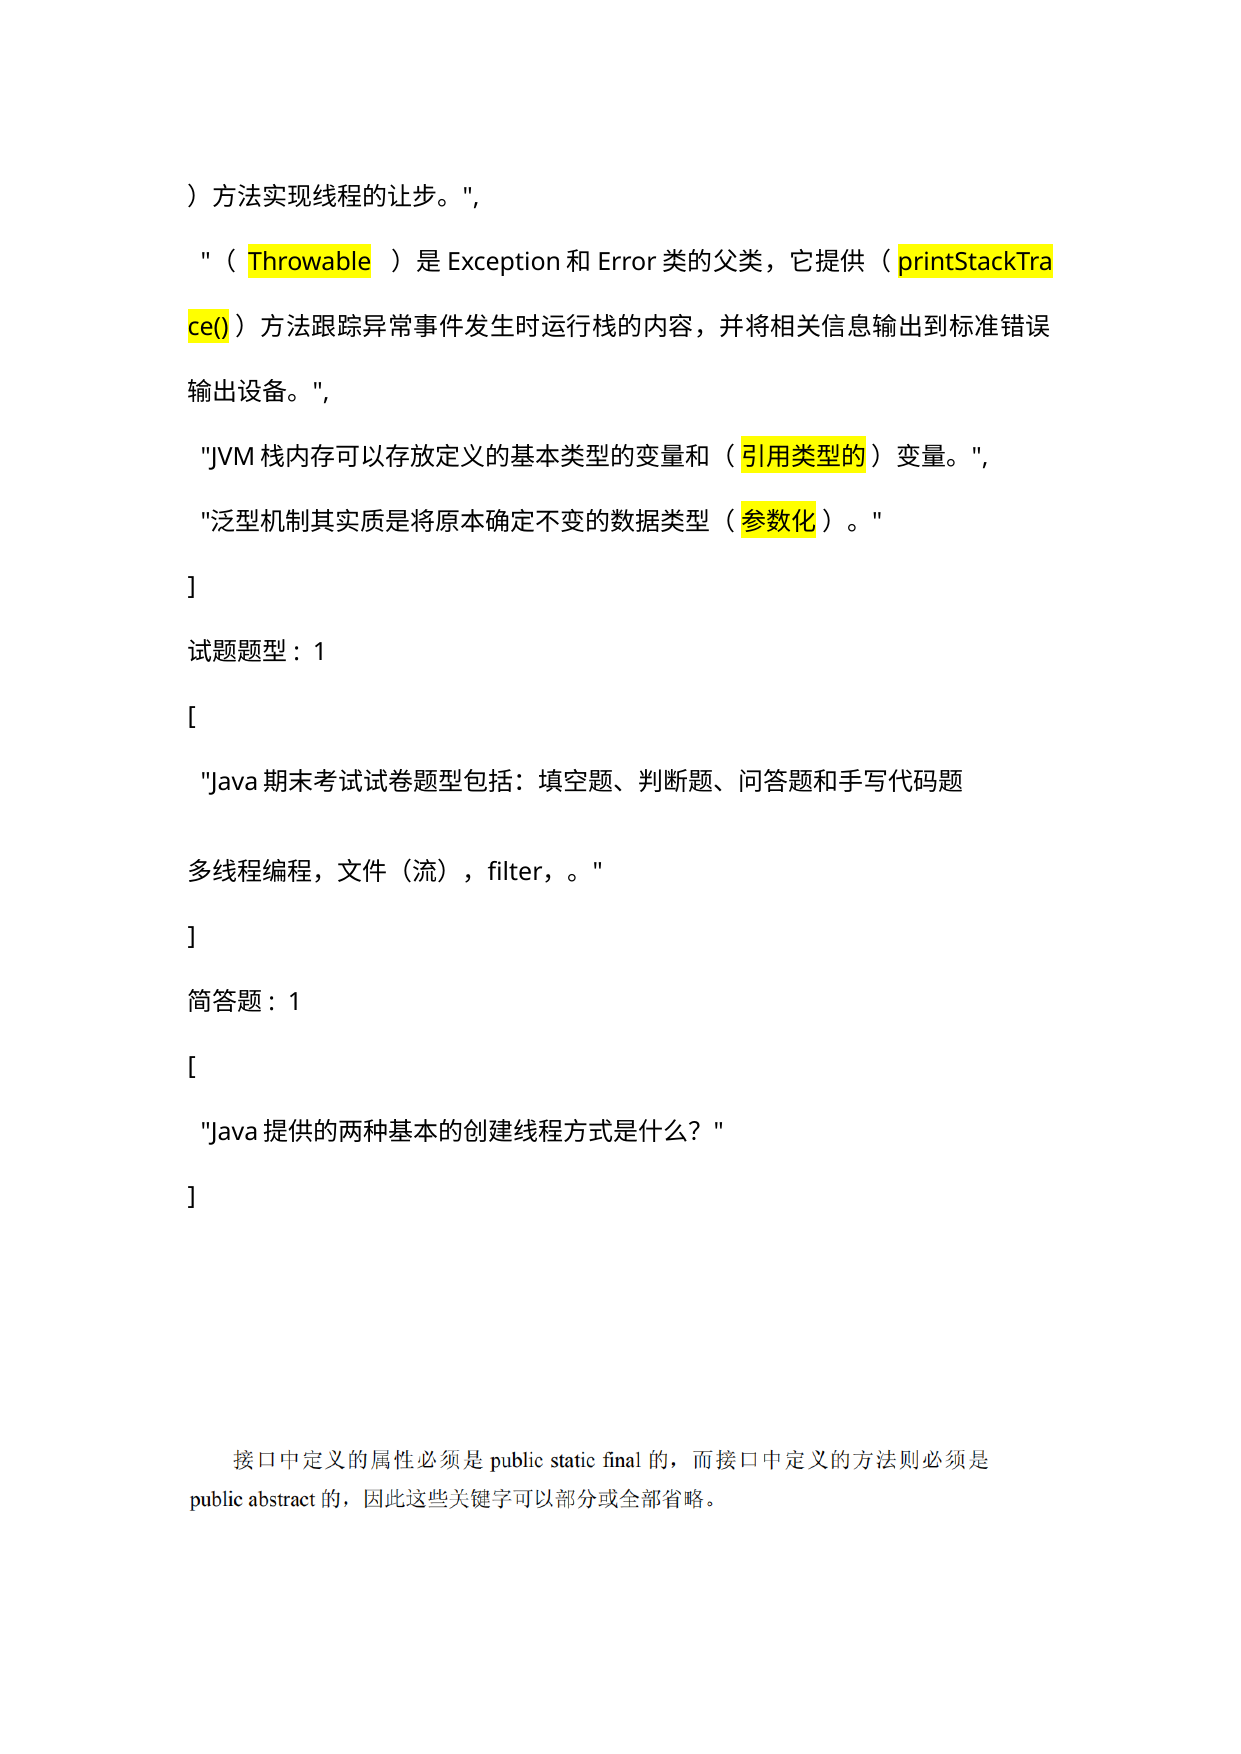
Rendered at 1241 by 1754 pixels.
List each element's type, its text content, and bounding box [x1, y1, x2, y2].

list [187, 162, 1053, 812]
picture [187, 1432, 1053, 1529]
list 多线程编程，文件（流），filter，。" ] 简答题 : 1 [ "Java提供的两种基本的创建线程方式是什么？" ] [187, 837, 1053, 1227]
